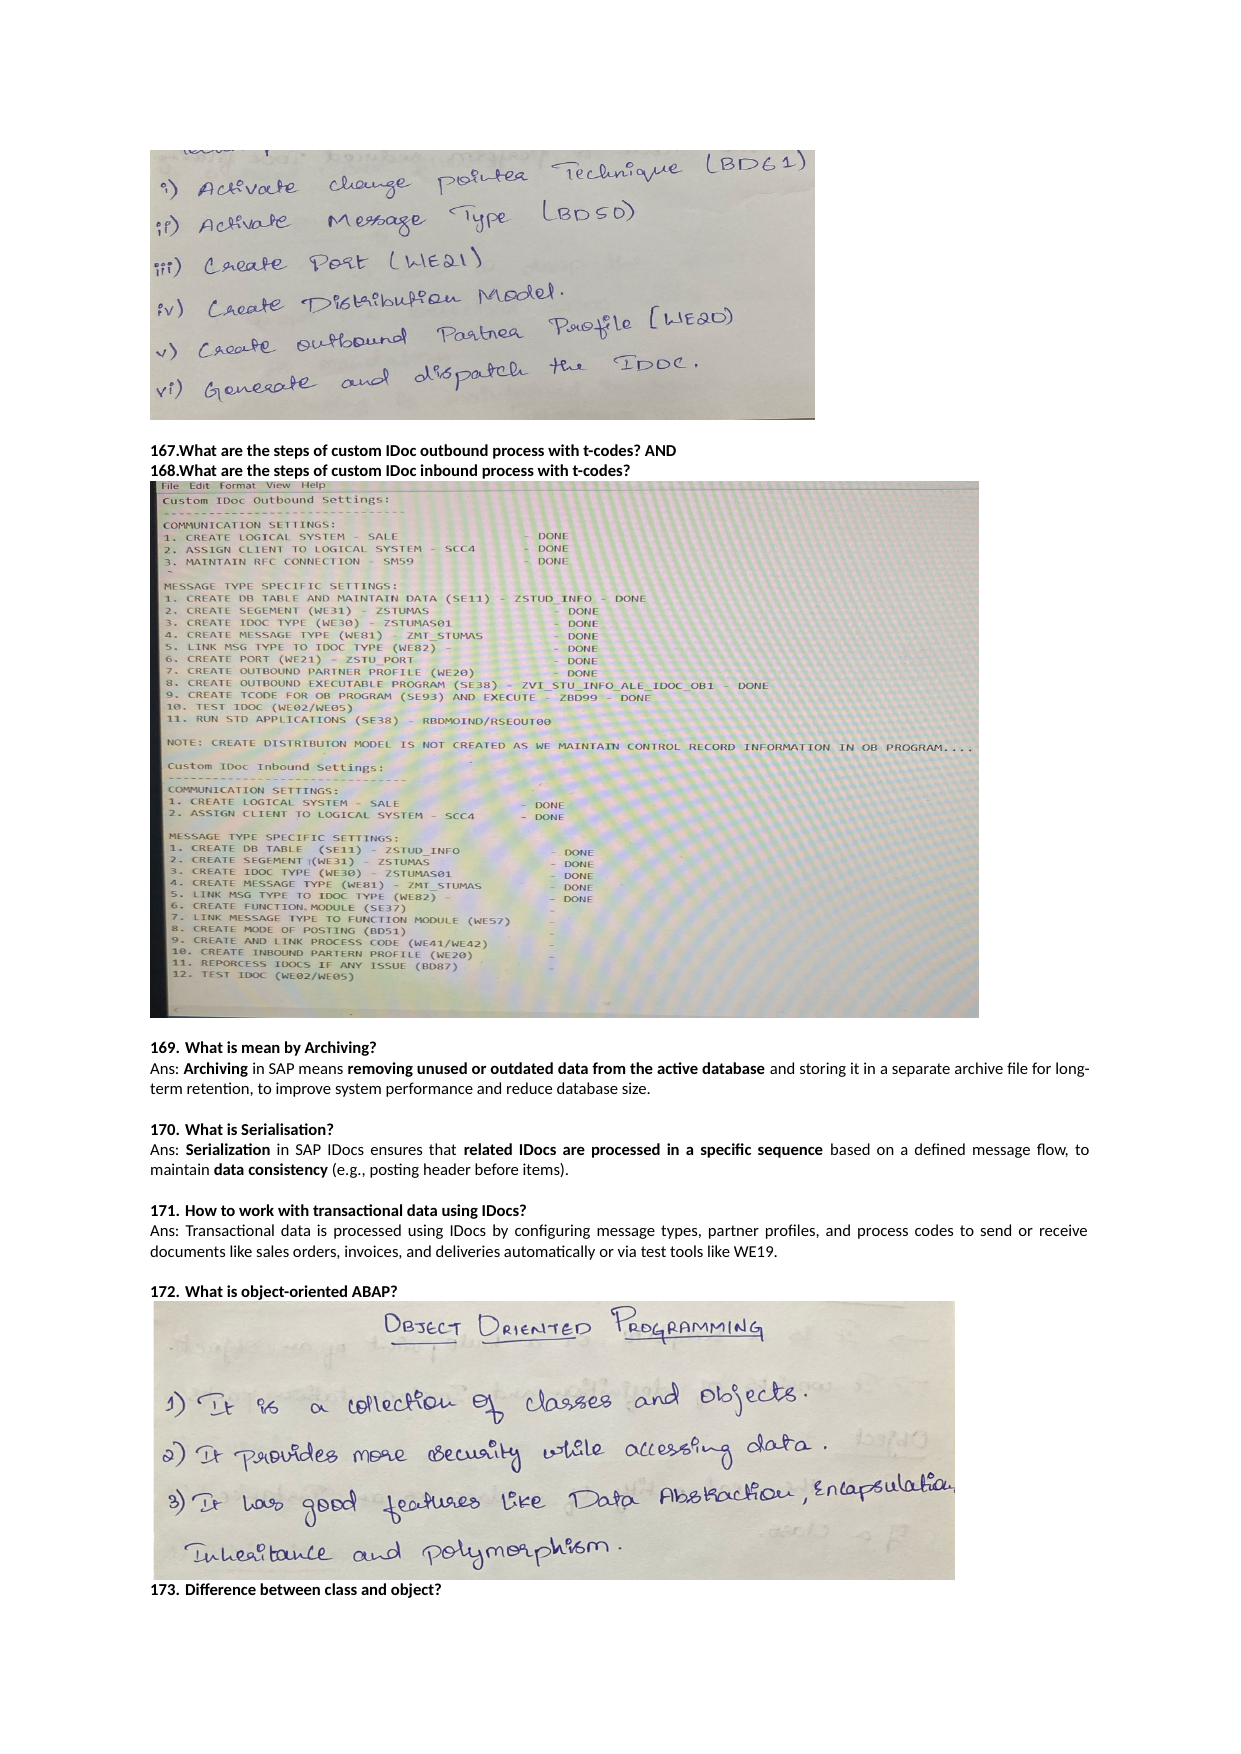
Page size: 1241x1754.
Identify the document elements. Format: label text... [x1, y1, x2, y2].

text Ans: Transactional data is processed using IDocs by configuring message types, partner profiles, and process codes to send or receive documents like sales orders, invoices, and deliveries automatically or via test tools like WE19. [150, 1221, 1090, 1261]
text 172. What is object-oriented ABAP? [150, 1281, 1090, 1302]
text 168.What are the steps of custom IDoc inbound process with t-codes?﻿ [150, 461, 1090, 482]
text Ans: Serialization in SAP IDocs ensures that related IDocs are processed in a specific sequence based on a defined message flow, to maintain data consistency (e.g., posting header before items). [150, 1139, 1090, 1180]
text 167.What are the steps of custom IDoc outbound process with t-codes? AND [150, 440, 1090, 461]
text Ans: Archiving in SAP means removing unused or outdated data from the active database and storing it in a separate archive file for long-term retention, to improve system performance and reduce database size. [150, 1058, 1090, 1099]
text 170. What is Serialisation? [150, 1119, 1090, 1139]
text 169. What is mean by Archiving? [150, 1038, 1090, 1058]
picture [150, 481, 979, 1018]
text 171. How to work with transactional data using IDocs? [150, 1200, 1090, 1221]
picture [150, 150, 815, 420]
picture [153, 1301, 955, 1580]
text 173. Difference between class and object? [150, 1579, 1090, 1599]
